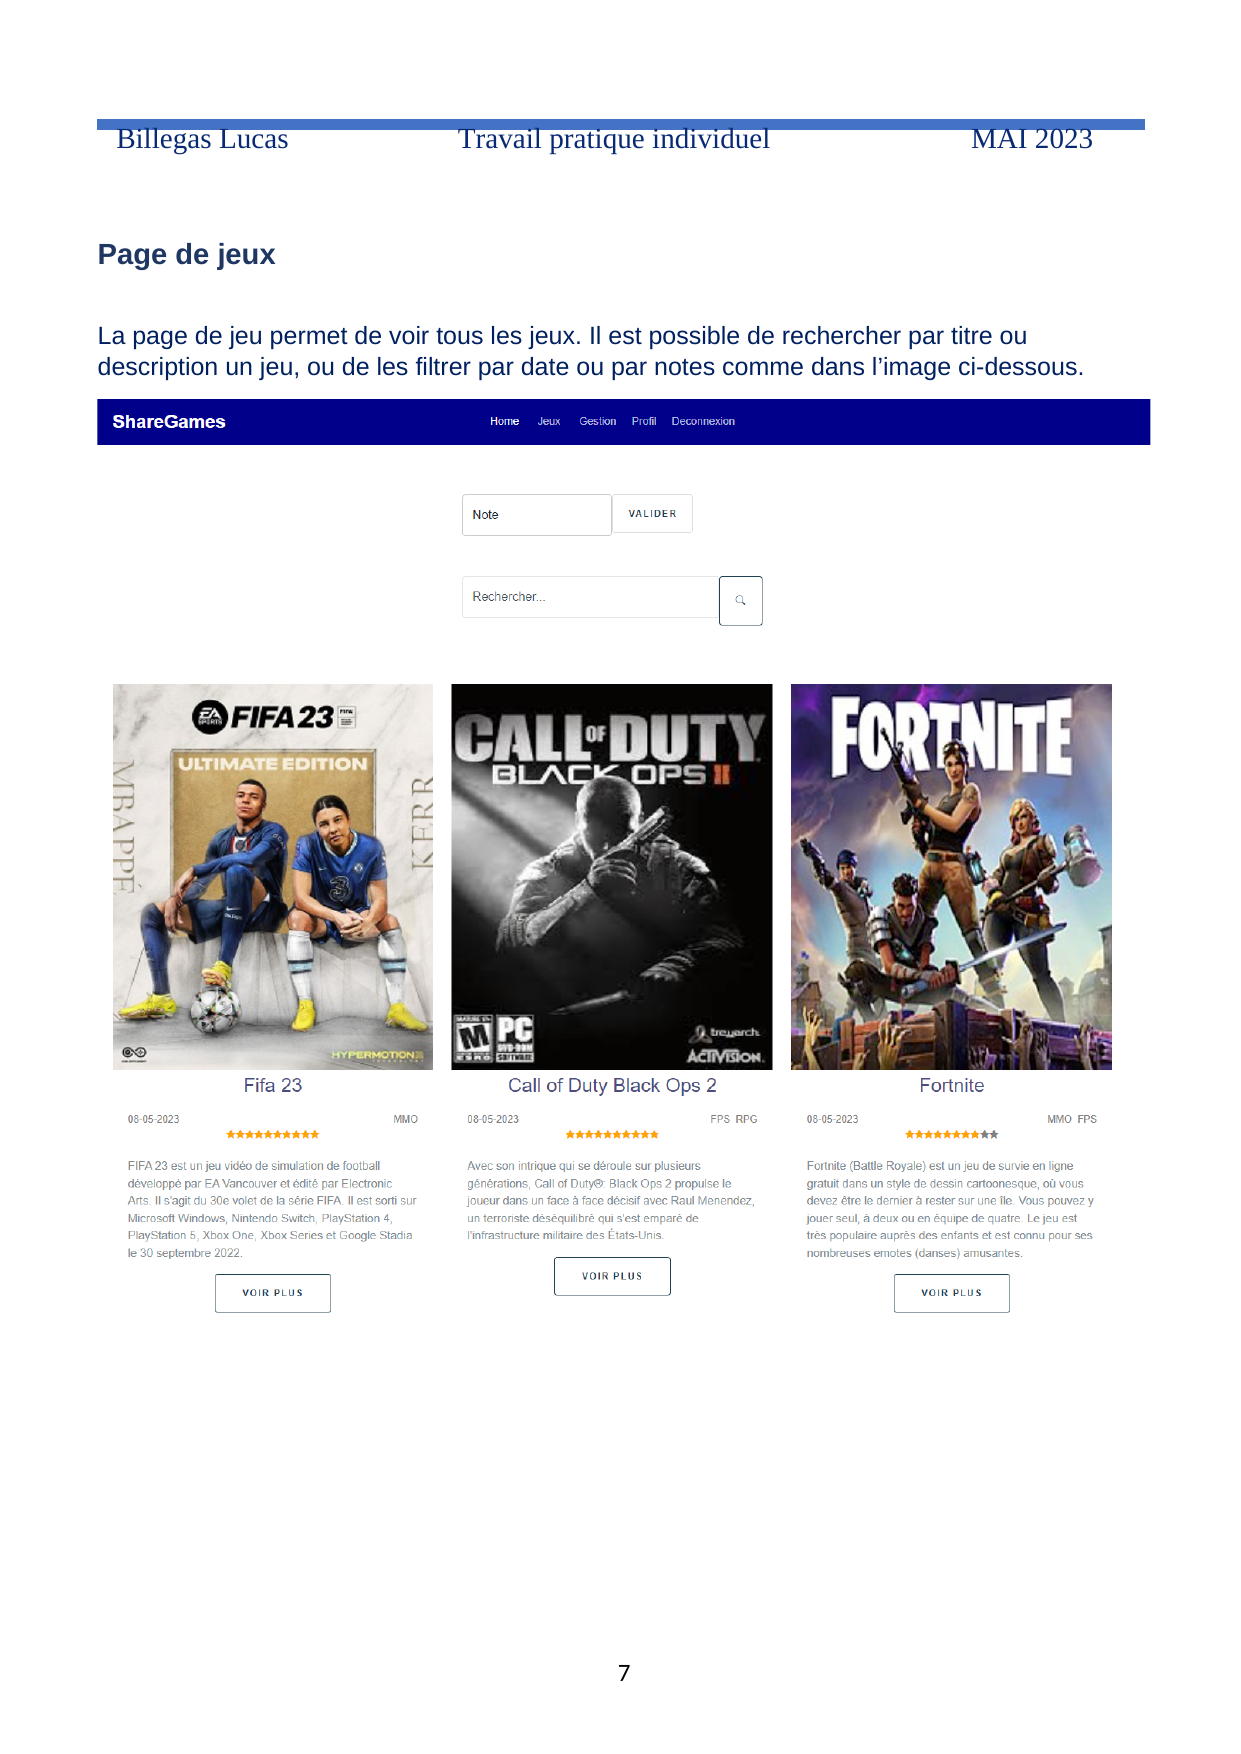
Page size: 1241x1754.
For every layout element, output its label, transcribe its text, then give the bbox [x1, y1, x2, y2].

subtitle Page de jeux [97, 237, 1151, 271]
text La page de jeu permet de voir tous les jeux. Il est possible de rechercher par titre ou description un jeu, ou de les filtrer par date ou par notes comme dans l’image ci-dessous. [97, 321, 1151, 381]
picture [97, 399, 1151, 1340]
